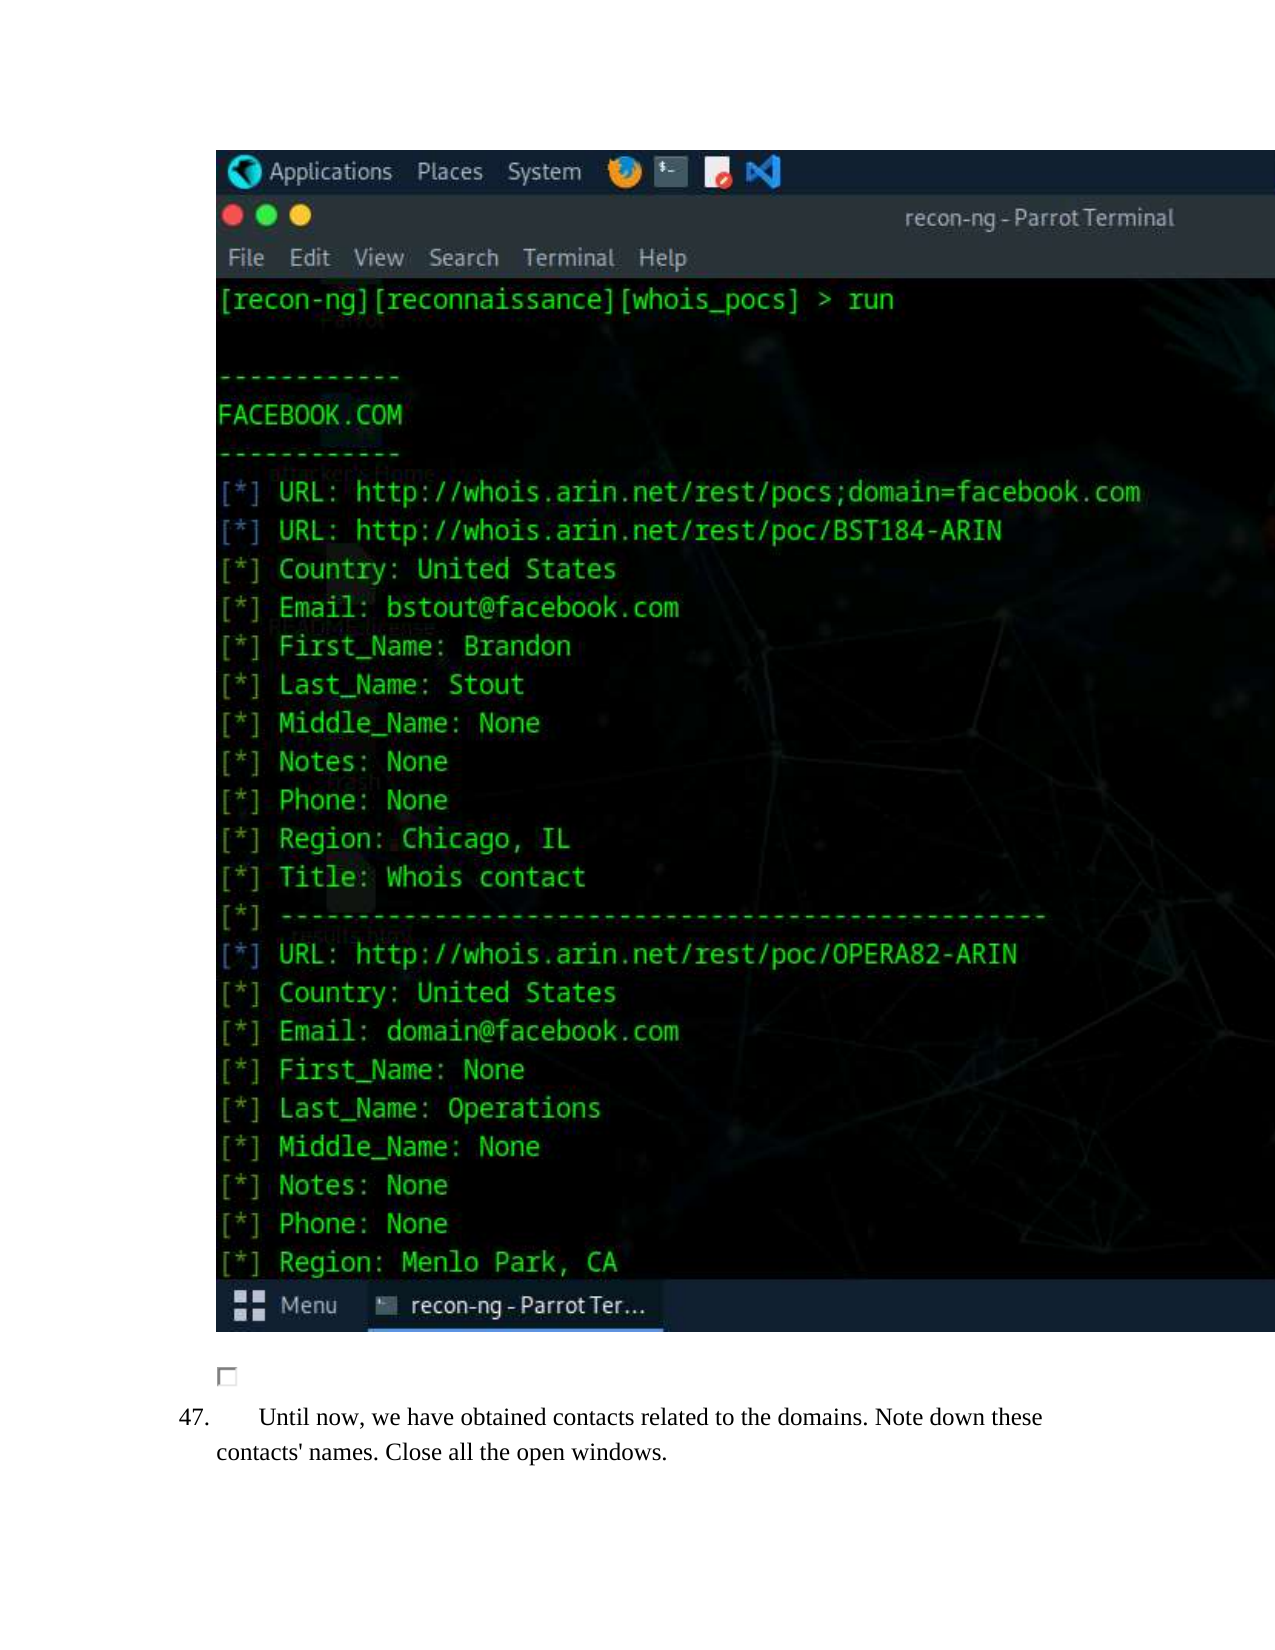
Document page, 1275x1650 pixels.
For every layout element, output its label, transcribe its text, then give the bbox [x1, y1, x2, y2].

picture [216, 150, 1275, 1332]
list Until now, we have obtained contacts related to the domains. Note down these contacts' names. Close all the open windows. [179, 1359, 1097, 1466]
